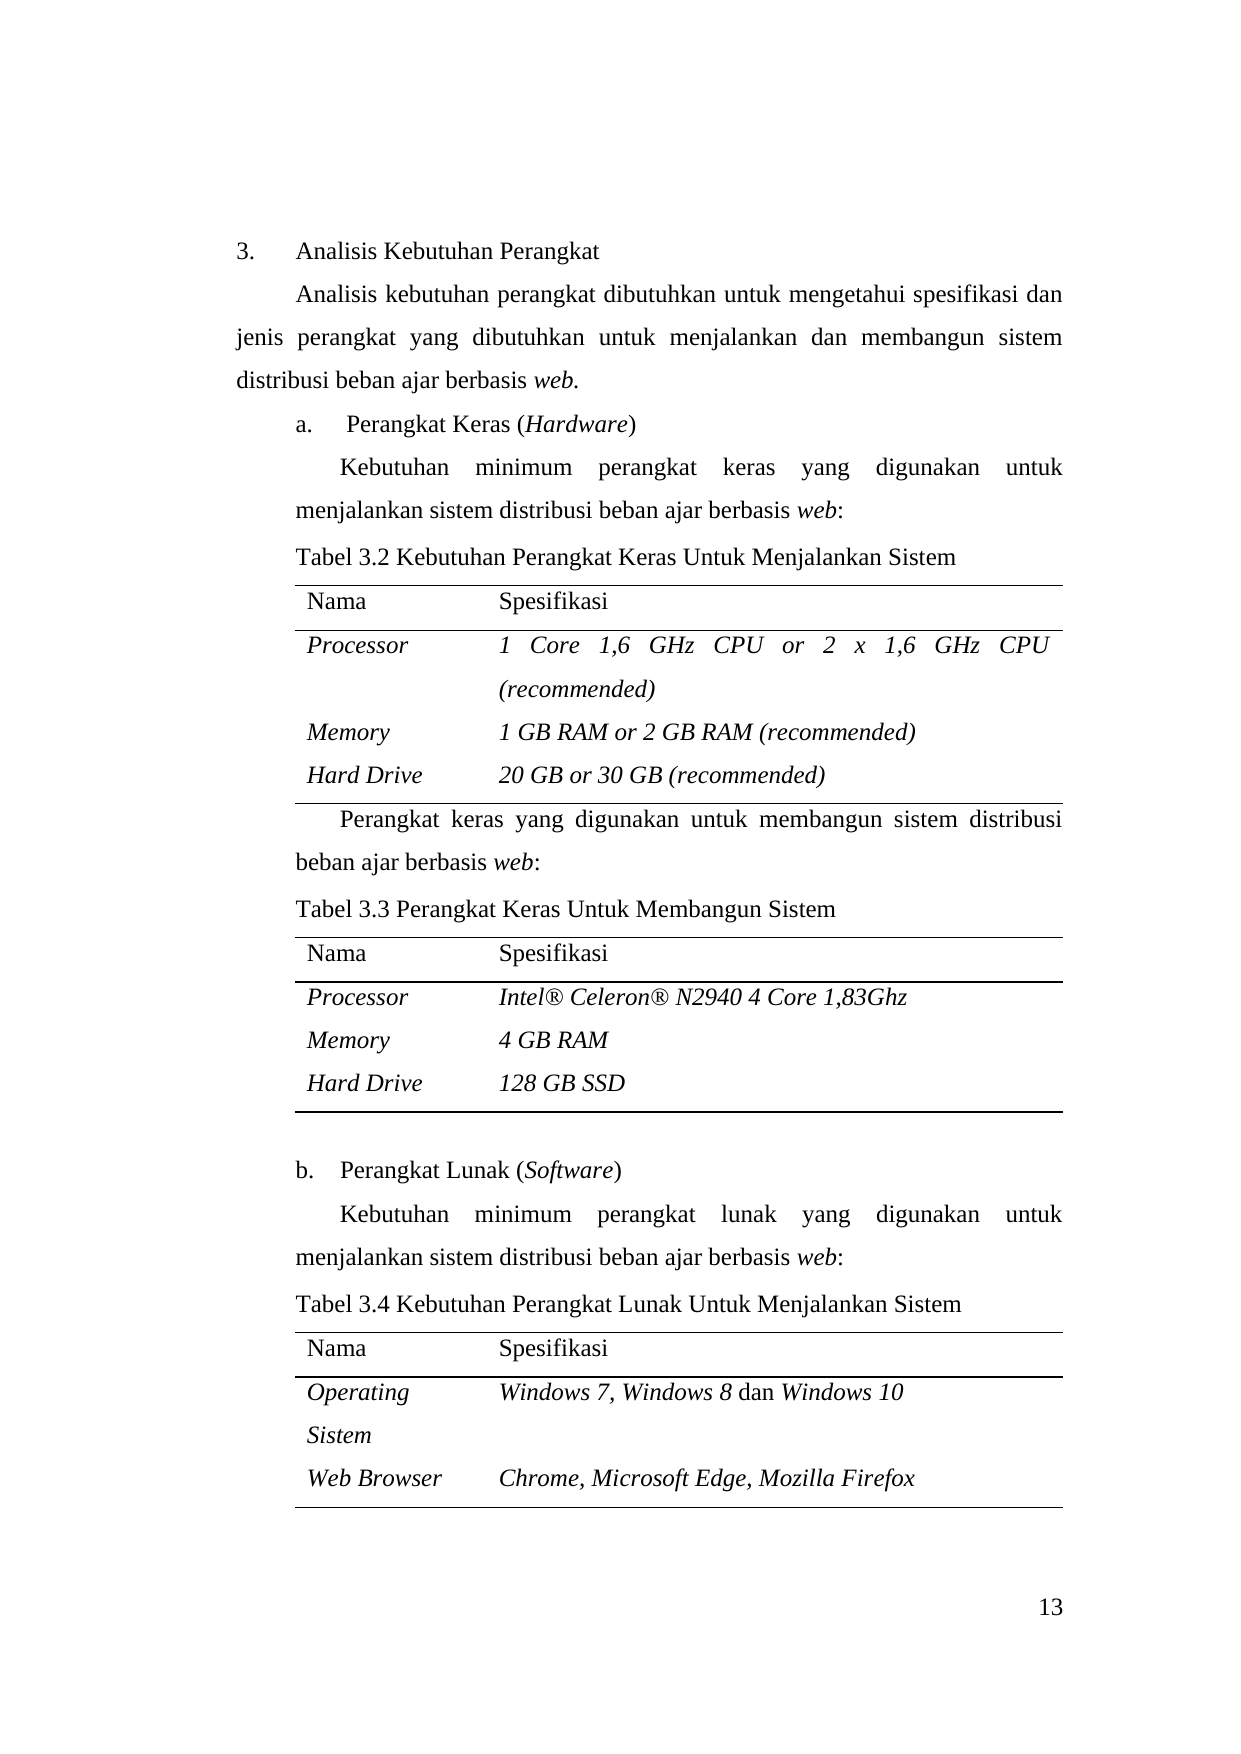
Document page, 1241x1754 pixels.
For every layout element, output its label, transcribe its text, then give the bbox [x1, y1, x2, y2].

table_cell Windows 7, Windows 8 dan Windows 10 [487, 1378, 1063, 1463]
table_cell Processor [295, 631, 487, 717]
table_cell Memory [295, 1025, 487, 1068]
table_cell Memory [295, 717, 487, 760]
subtitle Tabel 3.4 Kebutuhan Perangkat Lunak Untuk Menjalankan Sistem [295, 1289, 1063, 1318]
table_cell Operating Sistem [295, 1378, 487, 1463]
table_cell 128 GB SSD [487, 1069, 1063, 1111]
text Perangkat keras yang digunakan untuk membangun sistem distribusi beban ajar berbasis web: [295, 804, 1063, 876]
text Kebutuhan minimum perangkat keras yang digunakan untuk menjalankan sistem distribusi beban ajar berbasis web: [295, 452, 1063, 524]
subtitle Tabel 3.3 Perangkat Keras Untuk Membangun Sistem [295, 894, 1063, 923]
subtitle Tabel 3.2 Kebutuhan Perangkat Keras Untuk Menjalankan Sistem [295, 542, 1063, 571]
table_cell Processor [295, 983, 487, 1025]
subtitle Analisis Kebutuhan Perangkat [236, 236, 1063, 265]
table_cell Hard Drive [295, 1069, 487, 1111]
text Analisis kebutuhan perangkat dibutuhkan untuk mengetahui spesifikasi dan jenis perangkat yang dibutuhkan untuk menjalankan dan membangun sistem distribusi beban ajar berbasis web. [236, 279, 1063, 394]
table_header Spesifikasi [487, 586, 1063, 629]
table_cell Hard Drive [295, 760, 487, 803]
table_header Spesifikasi [487, 1333, 1063, 1376]
table_header Spesifikasi [487, 938, 1063, 981]
table_cell Intel® Celeron® N2940 4 Core 1,83Ghz [487, 983, 1063, 1025]
table_cell 4 GB RAM [487, 1025, 1063, 1068]
list Perangkat Lunak (Software) [295, 1156, 1063, 1184]
table_cell 20 GB or 30 GB (recommended) [487, 760, 1063, 803]
table_cell 1 GB RAM or 2 GB RAM (recommended) [487, 717, 1063, 760]
table_cell Chrome, Microsoft Edge, Mozilla Firefox [487, 1464, 1063, 1507]
table_header Nama [295, 1333, 487, 1376]
table_header Nama [295, 586, 487, 629]
table_header Nama [295, 938, 487, 981]
table_cell Web Browser [295, 1464, 487, 1507]
table_cell 1 Core 1,6 GHz CPU or 2 x 1,6 GHz CPU (recommended) [487, 631, 1063, 717]
text Kebutuhan minimum perangkat lunak yang digunakan untuk menjalankan sistem distribusi beban ajar berbasis web: [295, 1199, 1063, 1271]
list Perangkat Keras (Hardware) [295, 409, 1063, 437]
